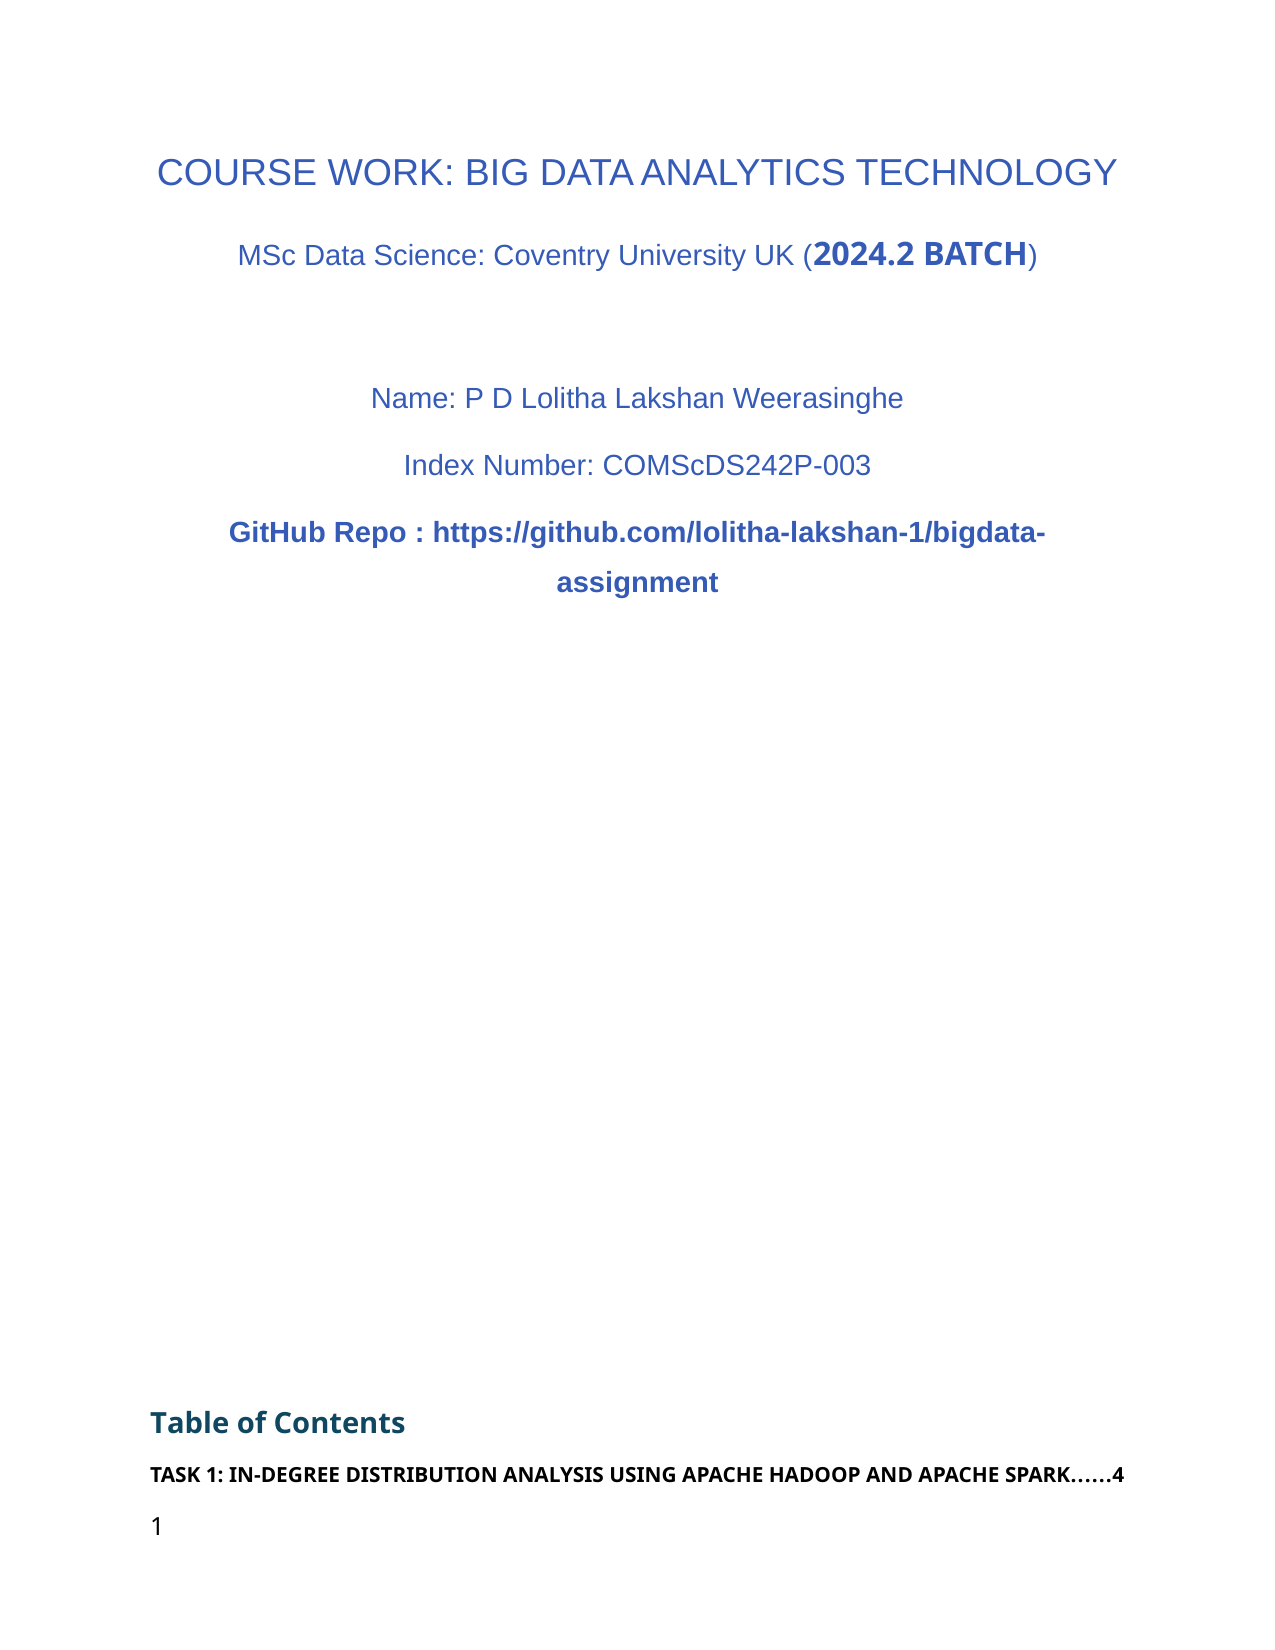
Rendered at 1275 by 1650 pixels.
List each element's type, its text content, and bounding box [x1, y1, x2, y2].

text MSc Data Science: Coventry University UK (2024.2 BATCH) [150, 231, 1125, 275]
text GitHub Repo : https://github.com/lolitha-lakshan-1/bigdata-assignment [150, 515, 1125, 599]
text Name: P D Lolitha Lakshan Weerasinghe [150, 381, 1125, 414]
text Index Number: COMScDS242P-003 [150, 448, 1125, 481]
text COURSE WORK: BIG DATA ANALYTICS TECHNOLOGY [150, 150, 1125, 193]
